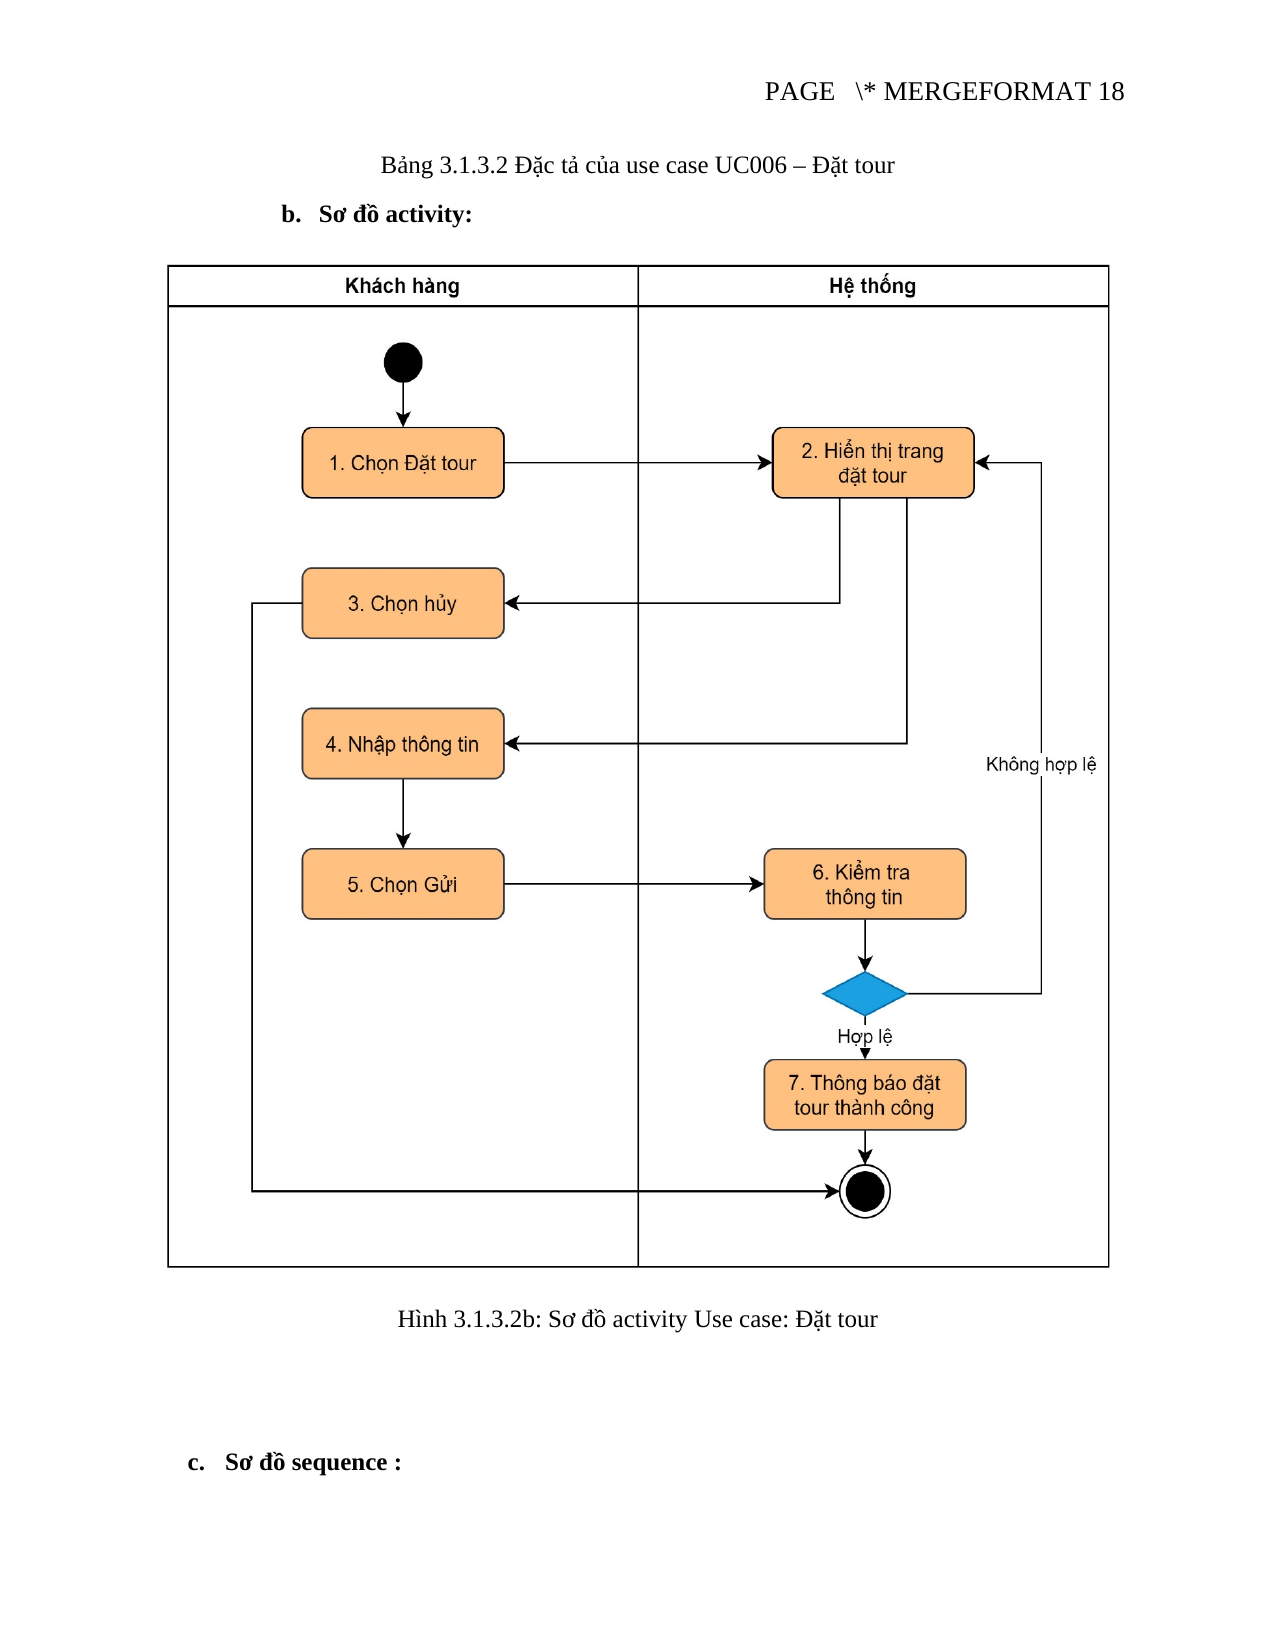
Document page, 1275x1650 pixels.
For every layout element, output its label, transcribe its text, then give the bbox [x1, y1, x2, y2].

list Sơ đồ activity: [281, 199, 1125, 228]
text Hình 3.1.3.2b: Sơ đồ activity Use case: Đặt tour [150, 1304, 1125, 1332]
list Sơ đồ sequence : [187, 1447, 1125, 1476]
text Bảng 3.1.3.2 Đặc tả của use case UC006 – Đặt tour [150, 150, 1125, 179]
picture [150, 247, 1125, 1285]
